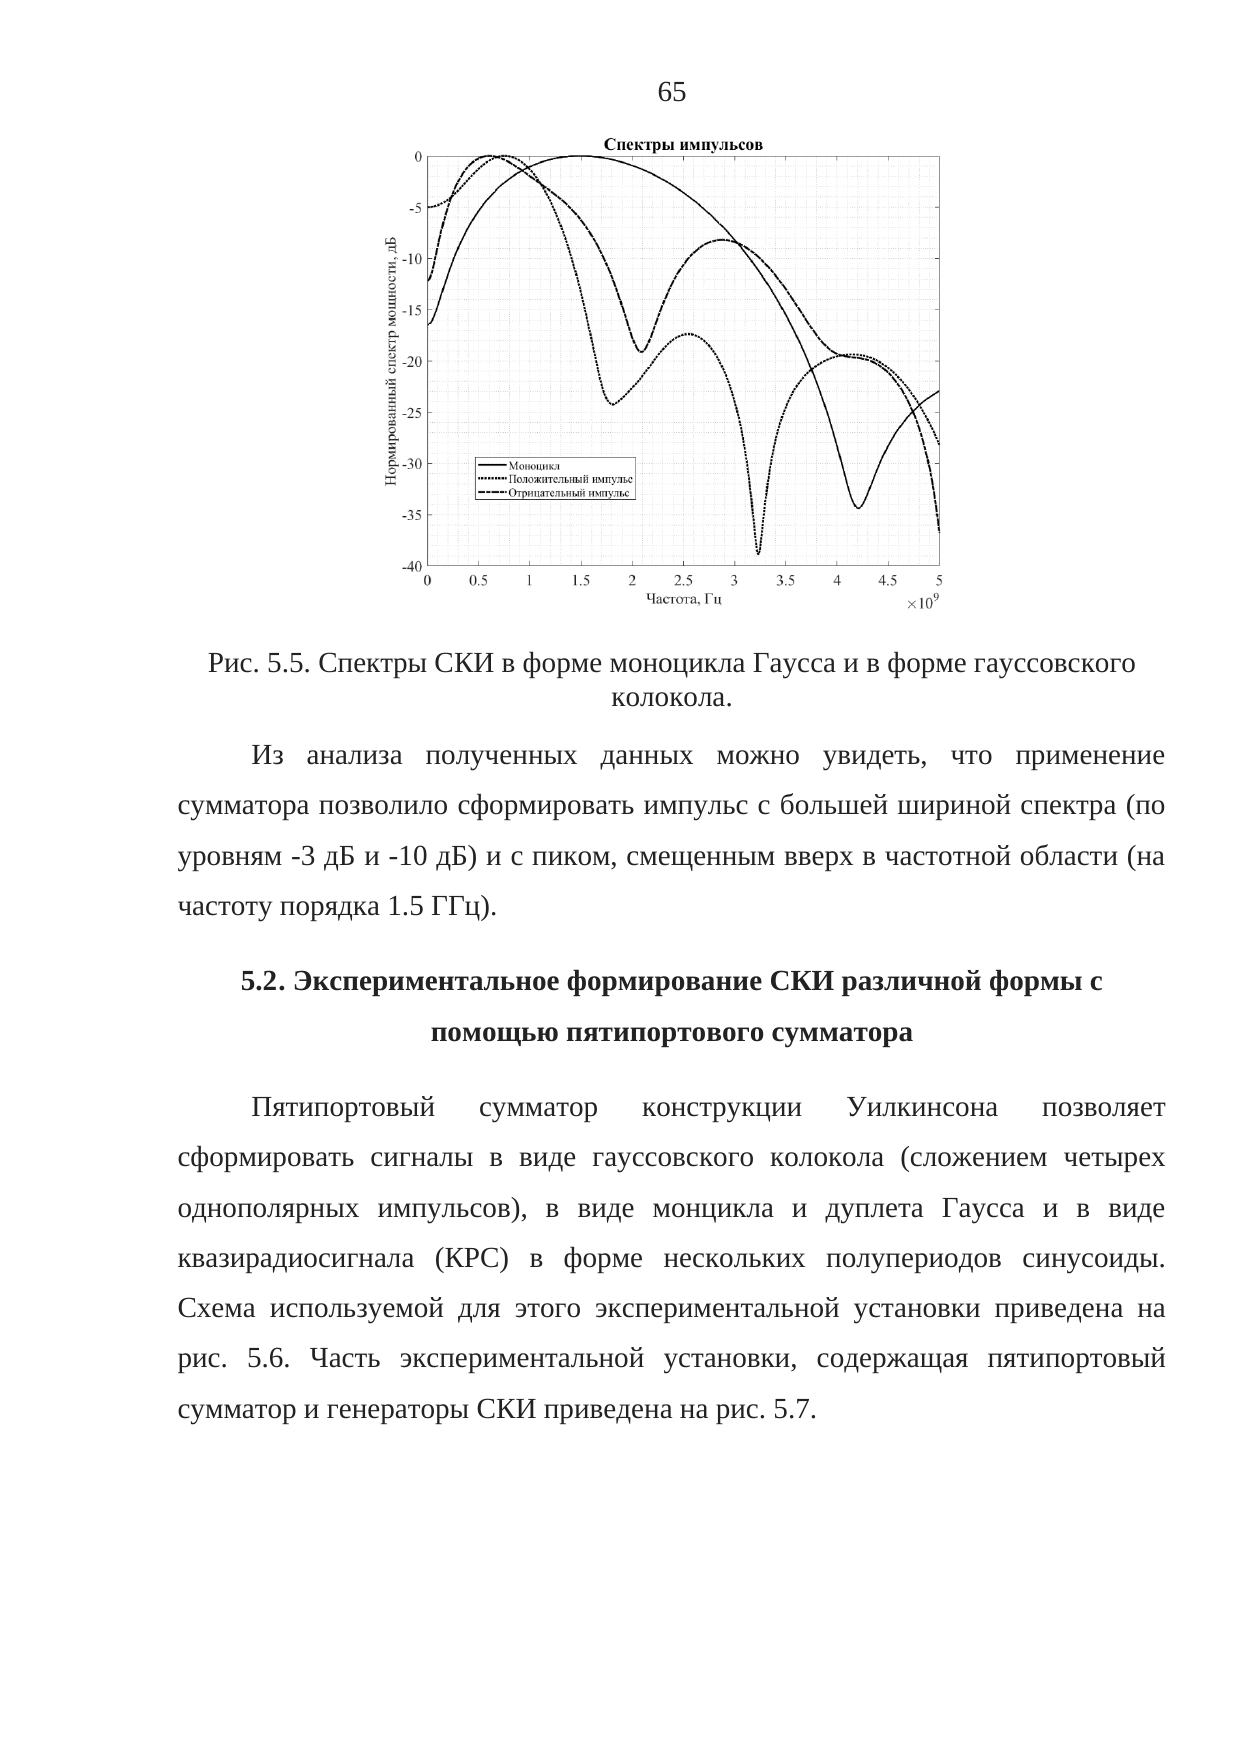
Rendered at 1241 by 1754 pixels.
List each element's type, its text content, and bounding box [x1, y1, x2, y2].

subtitle . Экспериментальное формирование СКИ различной формы с помощью пятипортового сумматора [177, 963, 1167, 1047]
picture [342, 118, 1002, 621]
text Пятипортовый сумматор конструкции Уилкинсона позволяет сформировать сигналы в виде гауссовского колокола (сложением четырех однополярных импульсов), в виде монцикла и дуплета Гаусса и в виде квазирадиосигнала (КРС) в форме нескольких полупериодов синусоиды. Схема используемой для этого экспериментальной установки приведена на рис. 5.6. Часть экспериментальной установки, содержащая пятипортовый сумматор и генераторы СКИ приведена на рис. 5.7. [177, 1089, 1167, 1424]
text Из анализа полученных данных можно увидеть, что применение сумматора позволило сформировать импульс с большей шириной спектра (по уровням -3 дБ и -10 дБ) и с пиком, смещенным вверх в частотной области (на частоту порядка 1.5 ГГц). [177, 737, 1167, 922]
text Рис. 5.5. Спектры СКИ в форме моноцикла Гаусса и в форме гауссовского колокола. [177, 645, 1167, 712]
